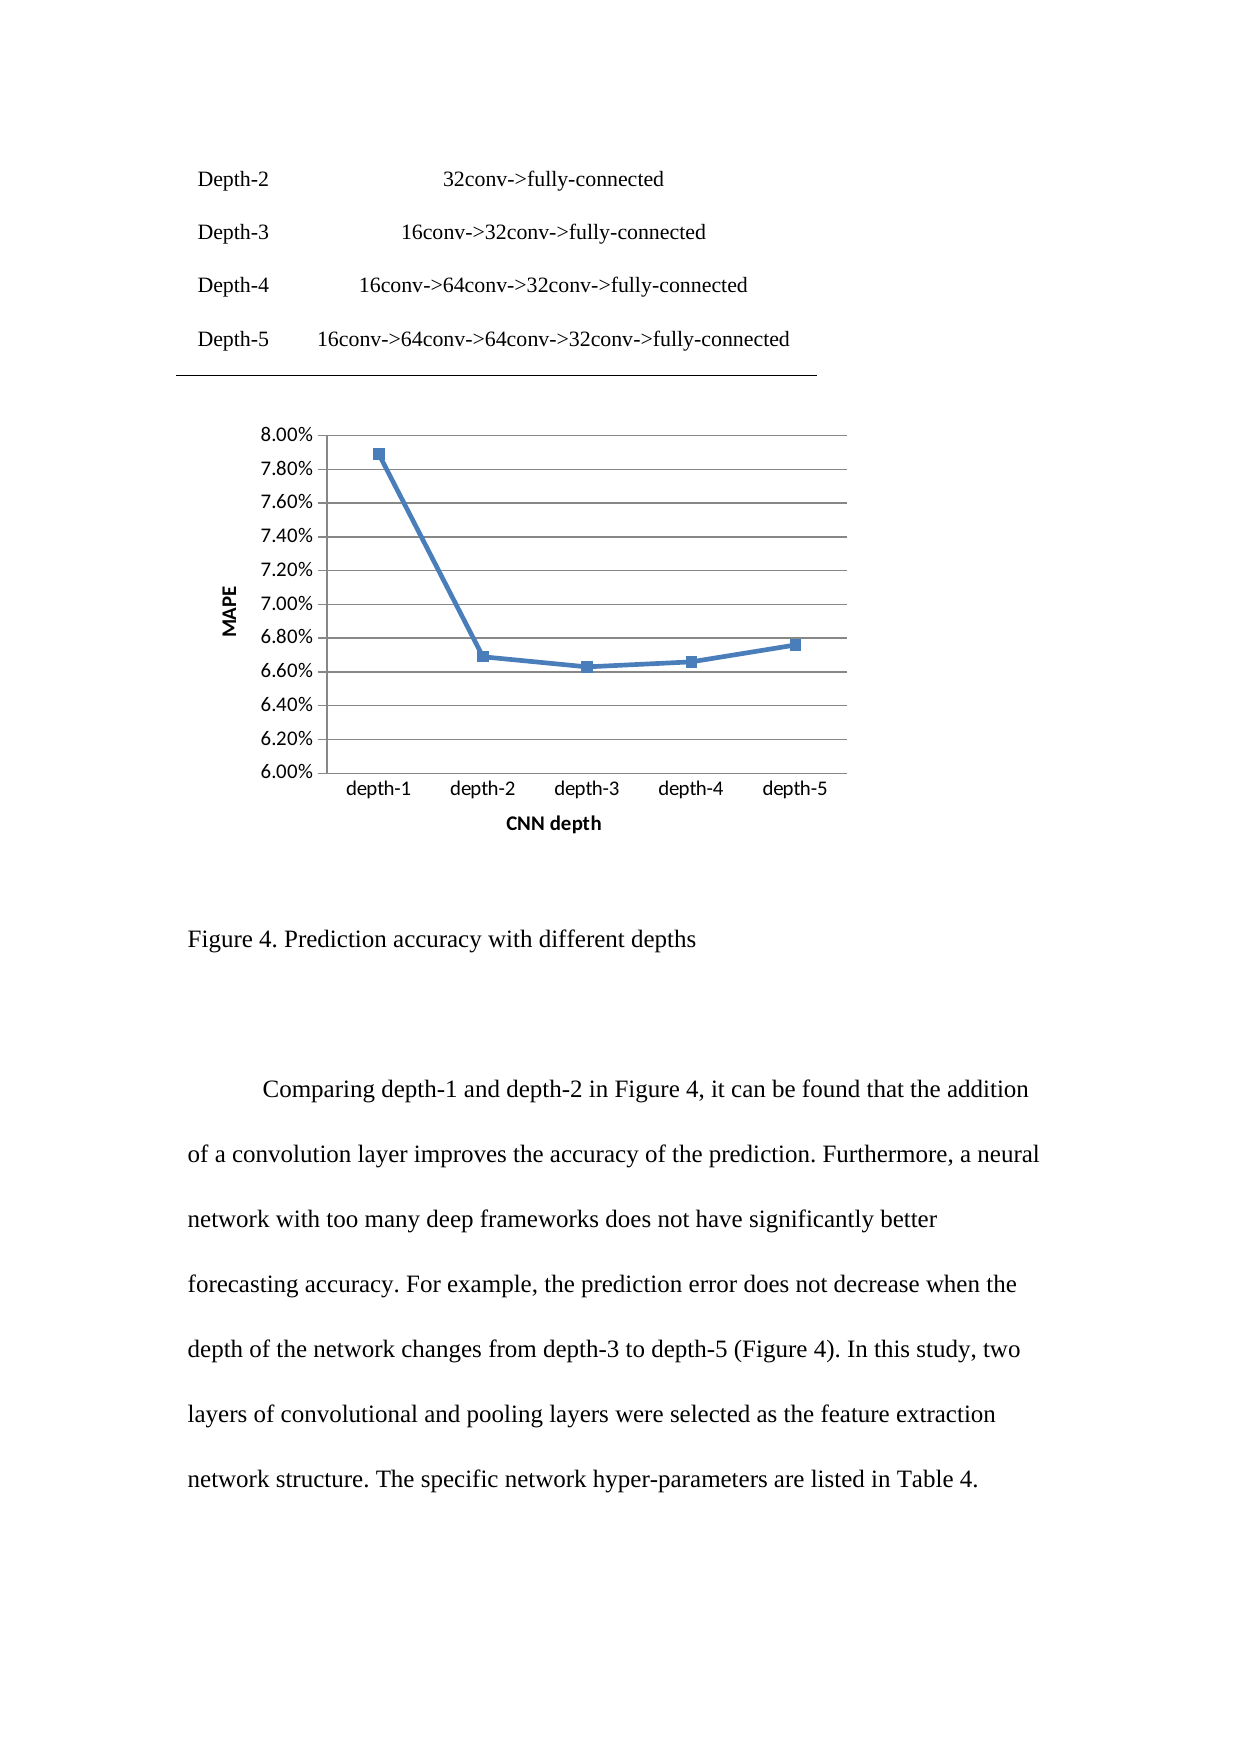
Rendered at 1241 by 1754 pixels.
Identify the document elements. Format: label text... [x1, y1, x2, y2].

text Comparing depth-1 and depth-2 in Figure 4, it can be found that the addition of a convolution layer improves the accuracy of the prediction. Furthermore, a neural network with too many deep frameworks does not have significantly better forecasting accuracy. For example, the prediction error does not decrease when the depth of the network changes from depth-3 to depth-5 (Figure 4). In this study, two layers of convolutional and pooling layers were selected as the feature extraction network structure. The specific network hyper-parameters are listed in Table 4. [187, 1072, 1053, 1495]
table_cell 16conv->32conv->fully-connected [290, 215, 817, 269]
table_cell Depth-4 [176, 269, 290, 322]
table_cell 32conv->fully-connected [290, 162, 817, 215]
table_cell Depth-2 [176, 162, 290, 215]
table_cell Depth-5 [176, 322, 290, 375]
text Figure 4. Prediction accuracy with different depths [187, 923, 1053, 955]
table_cell Depth-3 [176, 215, 290, 269]
table_cell 16conv->64conv->64conv->32conv->fully-connected [290, 322, 817, 375]
table_cell 16conv->64conv->32conv->fully-connected [290, 269, 817, 322]
